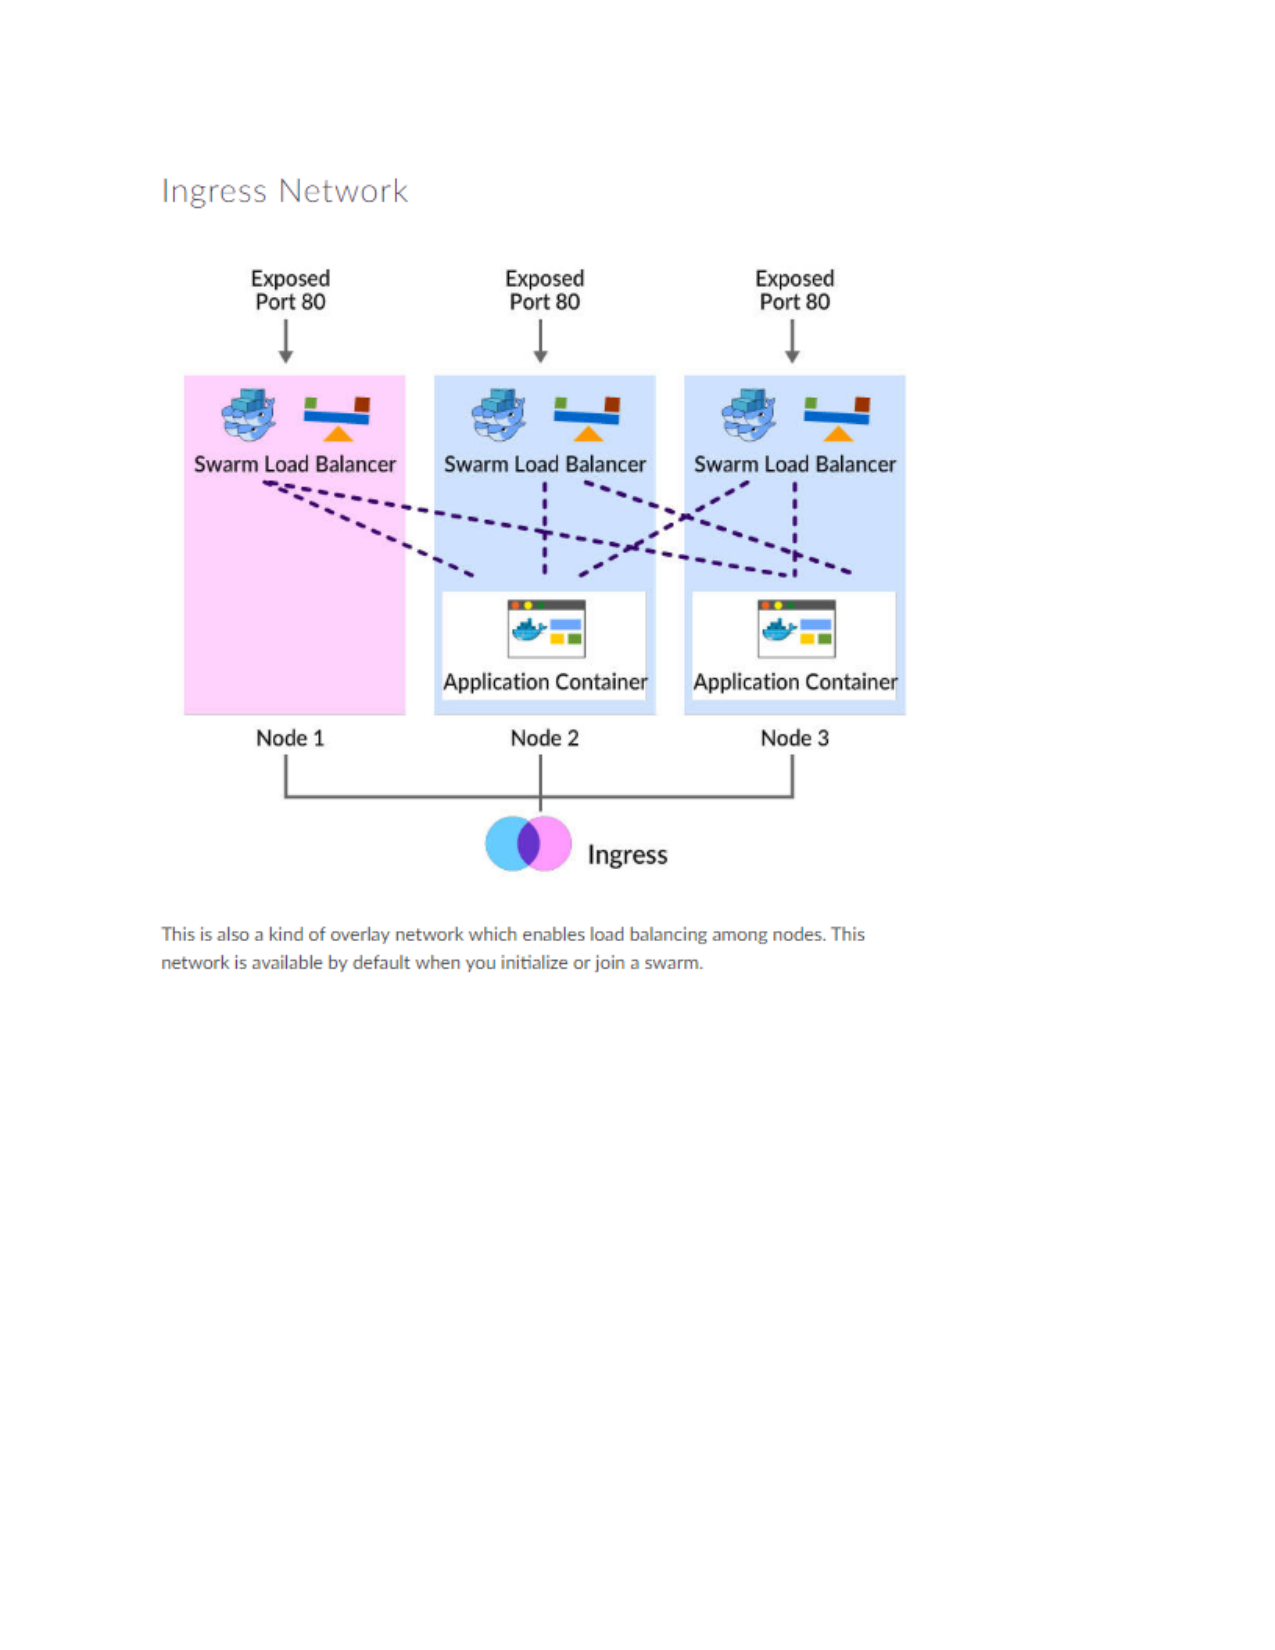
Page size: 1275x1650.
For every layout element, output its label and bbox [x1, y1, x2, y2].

picture [150, 150, 938, 988]
